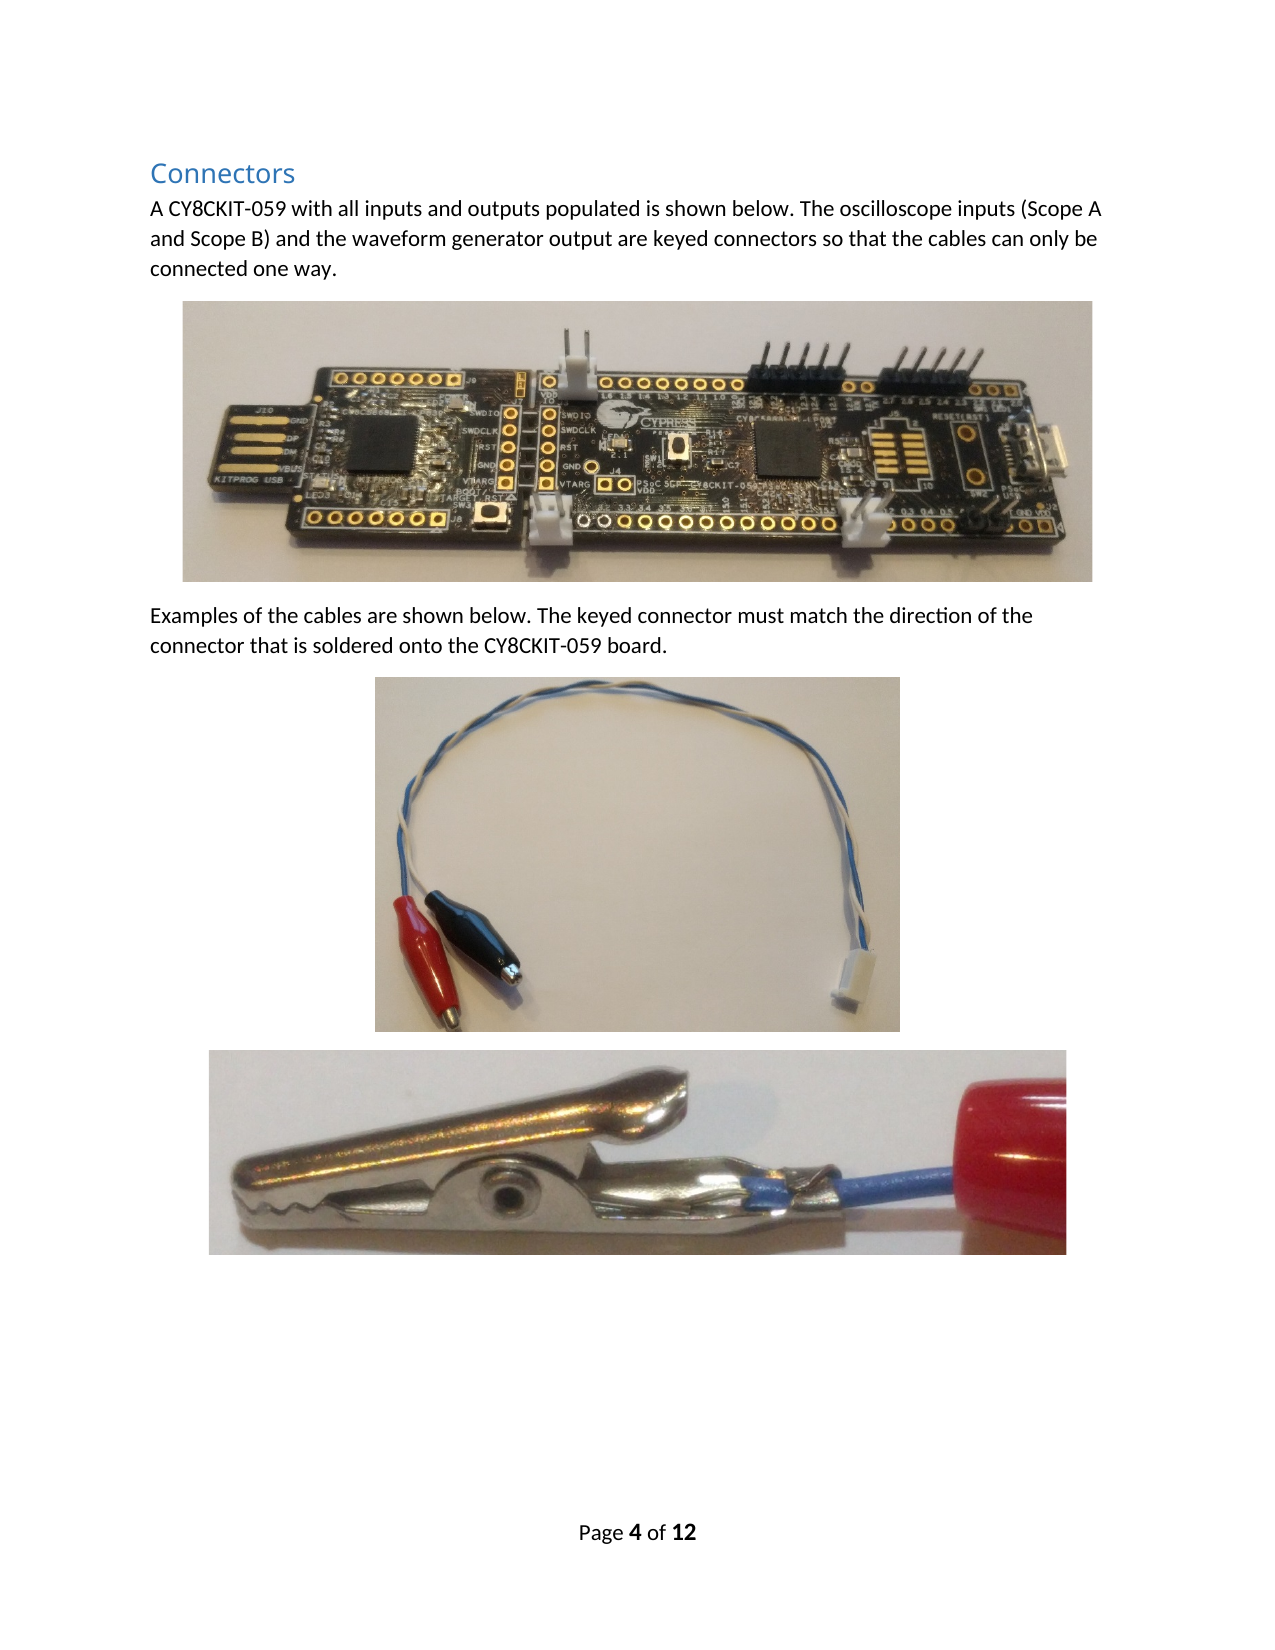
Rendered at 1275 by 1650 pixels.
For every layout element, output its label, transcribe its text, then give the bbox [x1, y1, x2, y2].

picture [375, 677, 900, 1032]
text Examples of the cables are shown below. The keyed connector must match the direction of the connector that is soldered onto the CY8CKIT-059 board. [150, 601, 1125, 659]
subtitle Connectors [150, 154, 1125, 191]
picture [182, 301, 1093, 582]
picture [208, 1050, 1067, 1255]
text A CY8CKIT-059 with all inputs and outputs populated is shown below. The oscilloscope inputs (Scope A and Scope B) and the waveform generator output are keyed connectors so that the cables can only be connected one way. [150, 194, 1125, 282]
